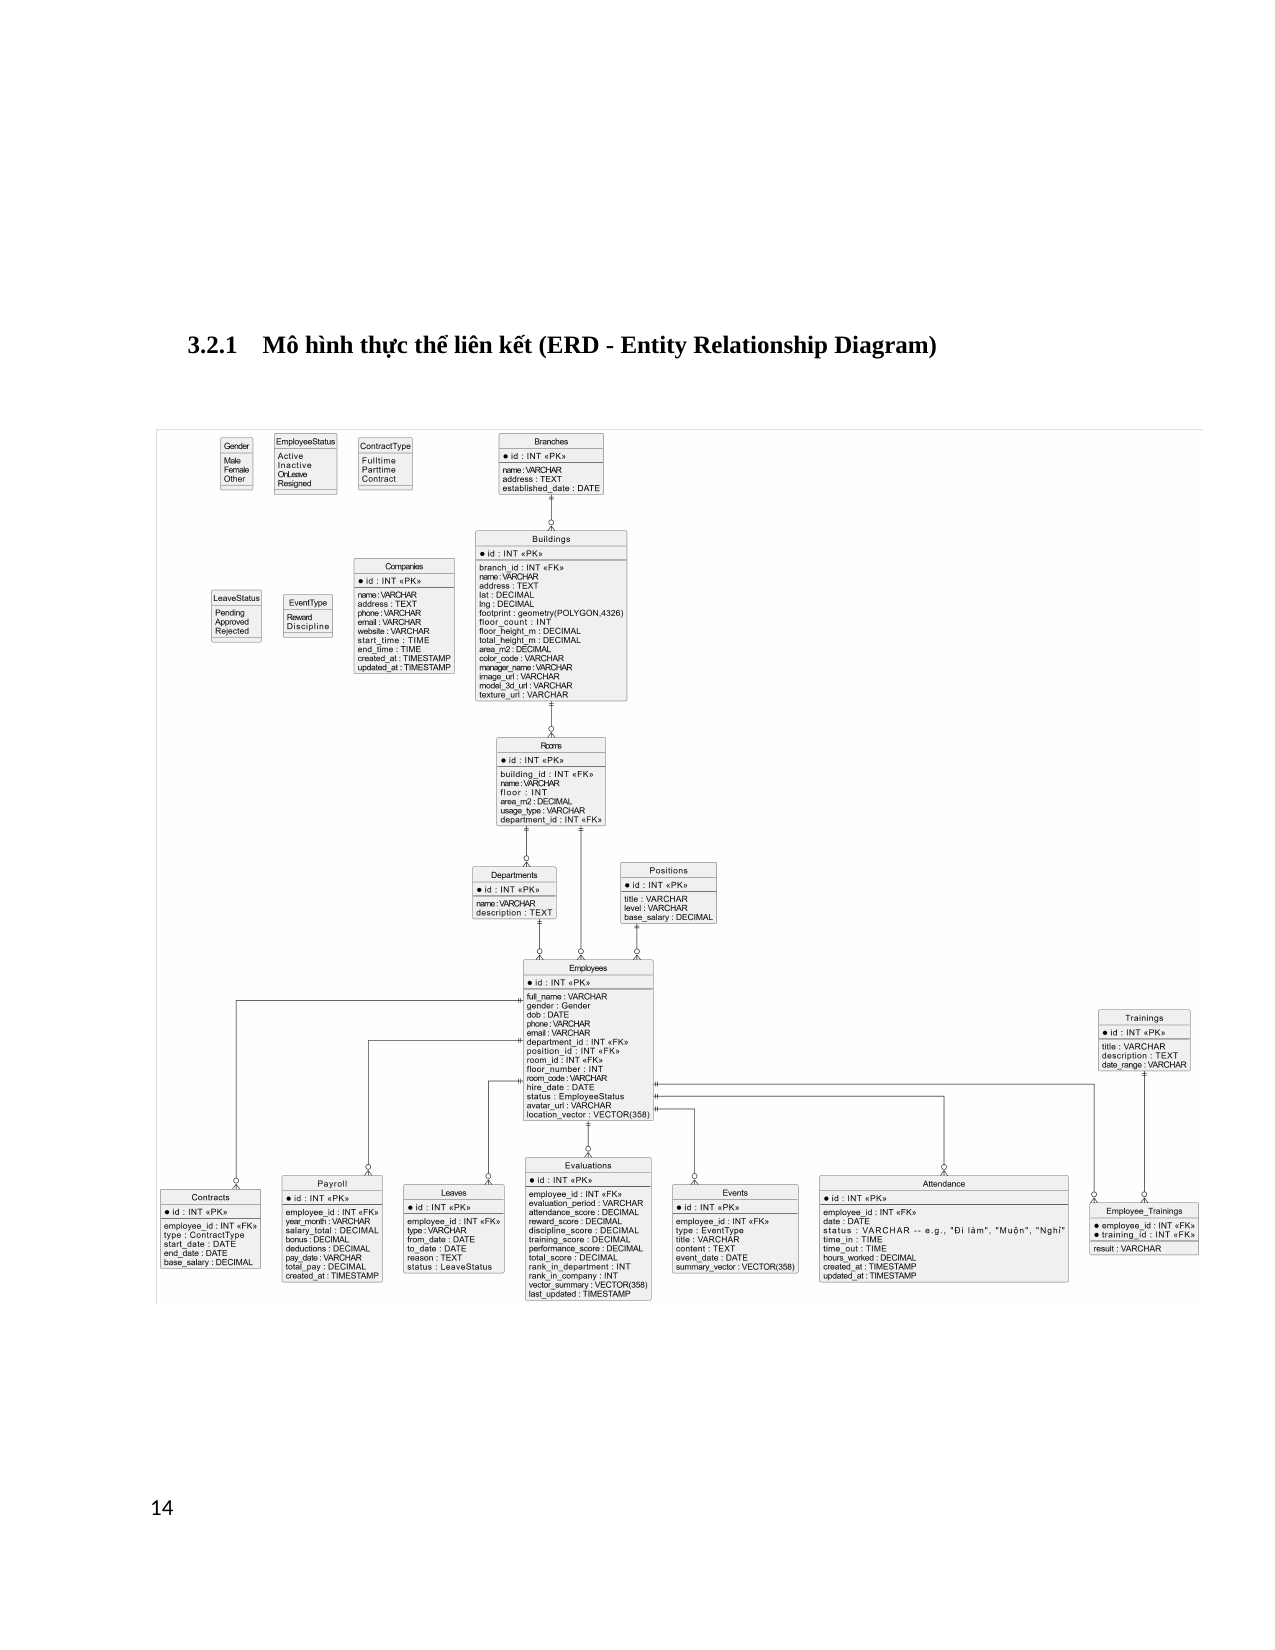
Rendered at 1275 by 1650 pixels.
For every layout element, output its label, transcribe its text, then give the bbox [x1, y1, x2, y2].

subtitle Mô hình thực thể liên kết (ERD - Entity Relationship Diagram) [187, 330, 1125, 359]
picture [150, 423, 1208, 1310]
